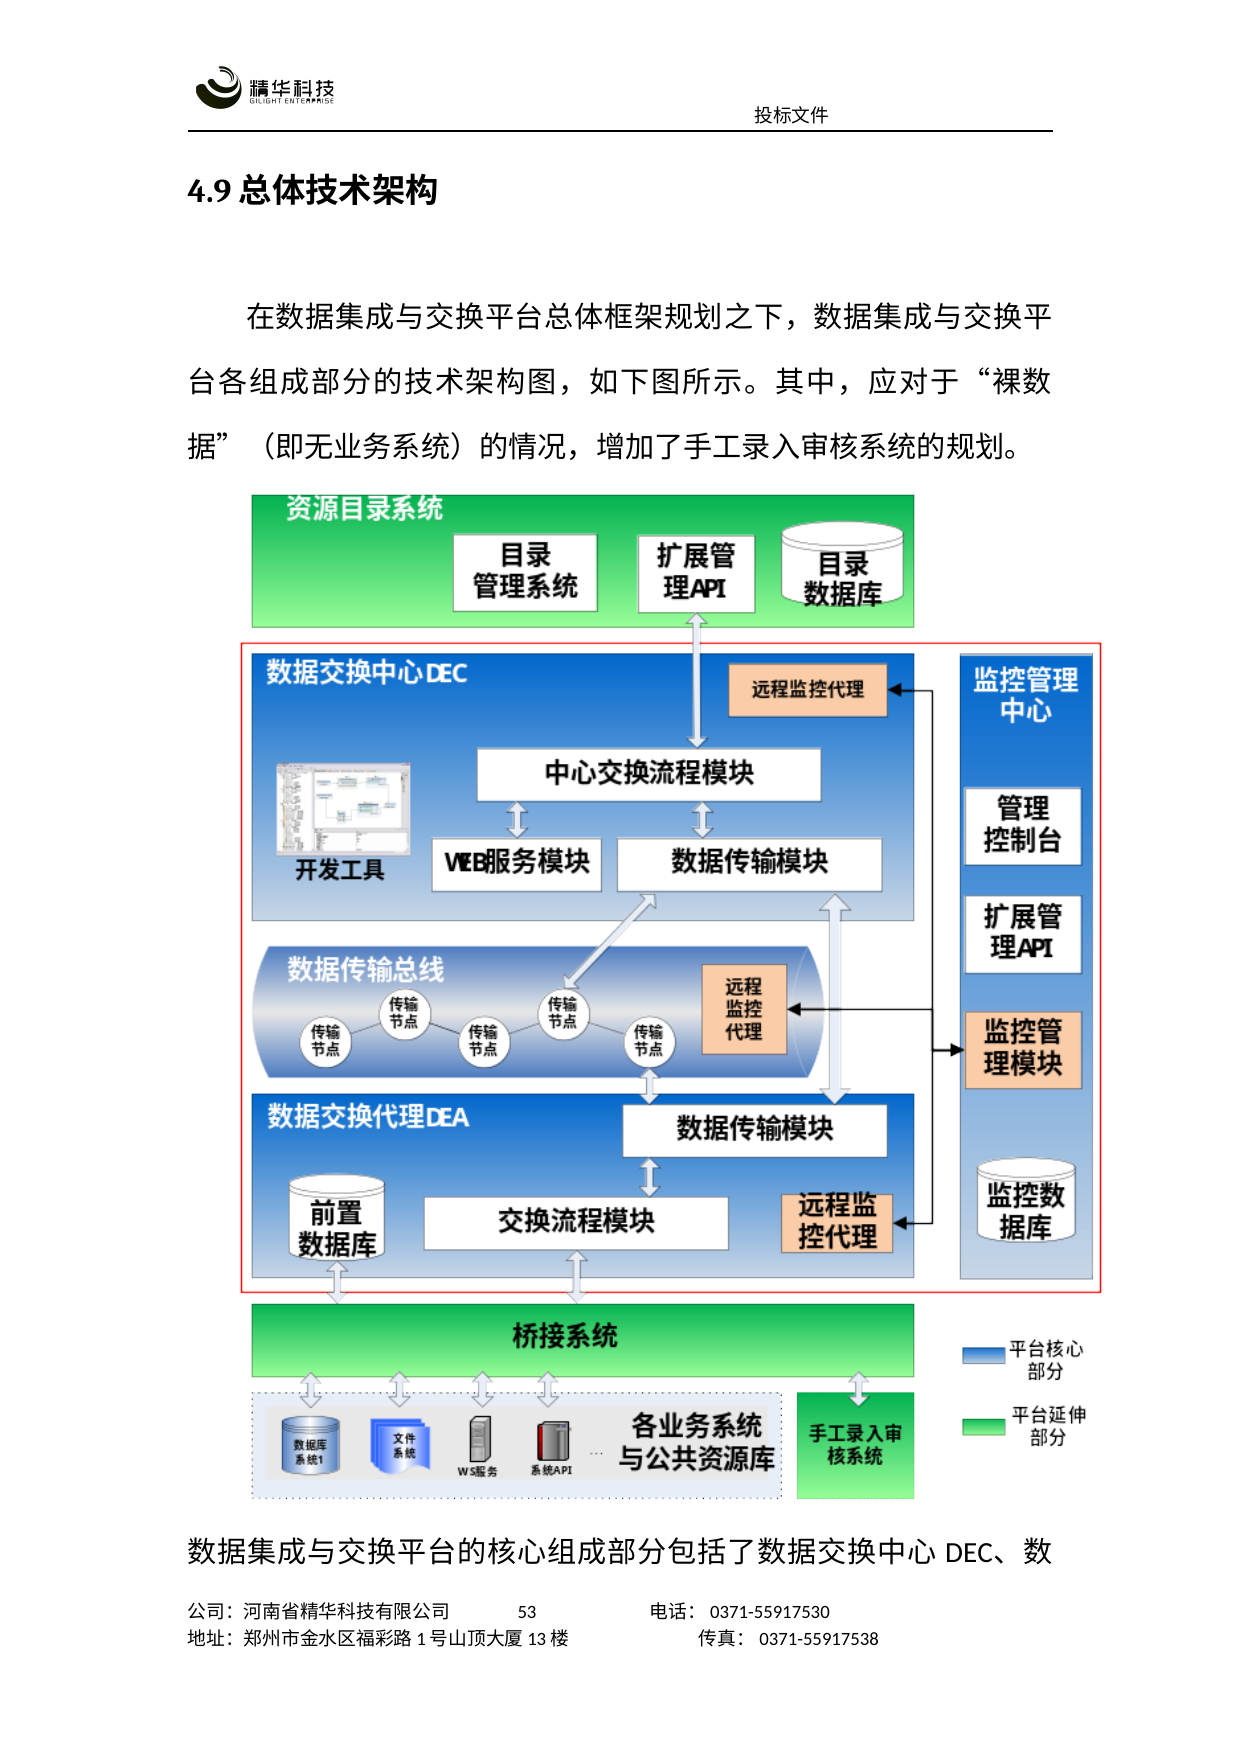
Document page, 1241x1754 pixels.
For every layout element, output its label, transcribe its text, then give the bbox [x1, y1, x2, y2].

text 在数据集成与交换平台总体框架规划之下，数据集成与交换平台各组成部分的技术架构图，如下图所示。其中，应对于“裸数据”（即无业务系统）的情况，增加了手工录入审核系统的规划。 [187, 282, 1053, 477]
subtitle 4.9 总体技术架构 [187, 155, 1053, 220]
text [187, 477, 1053, 1582]
